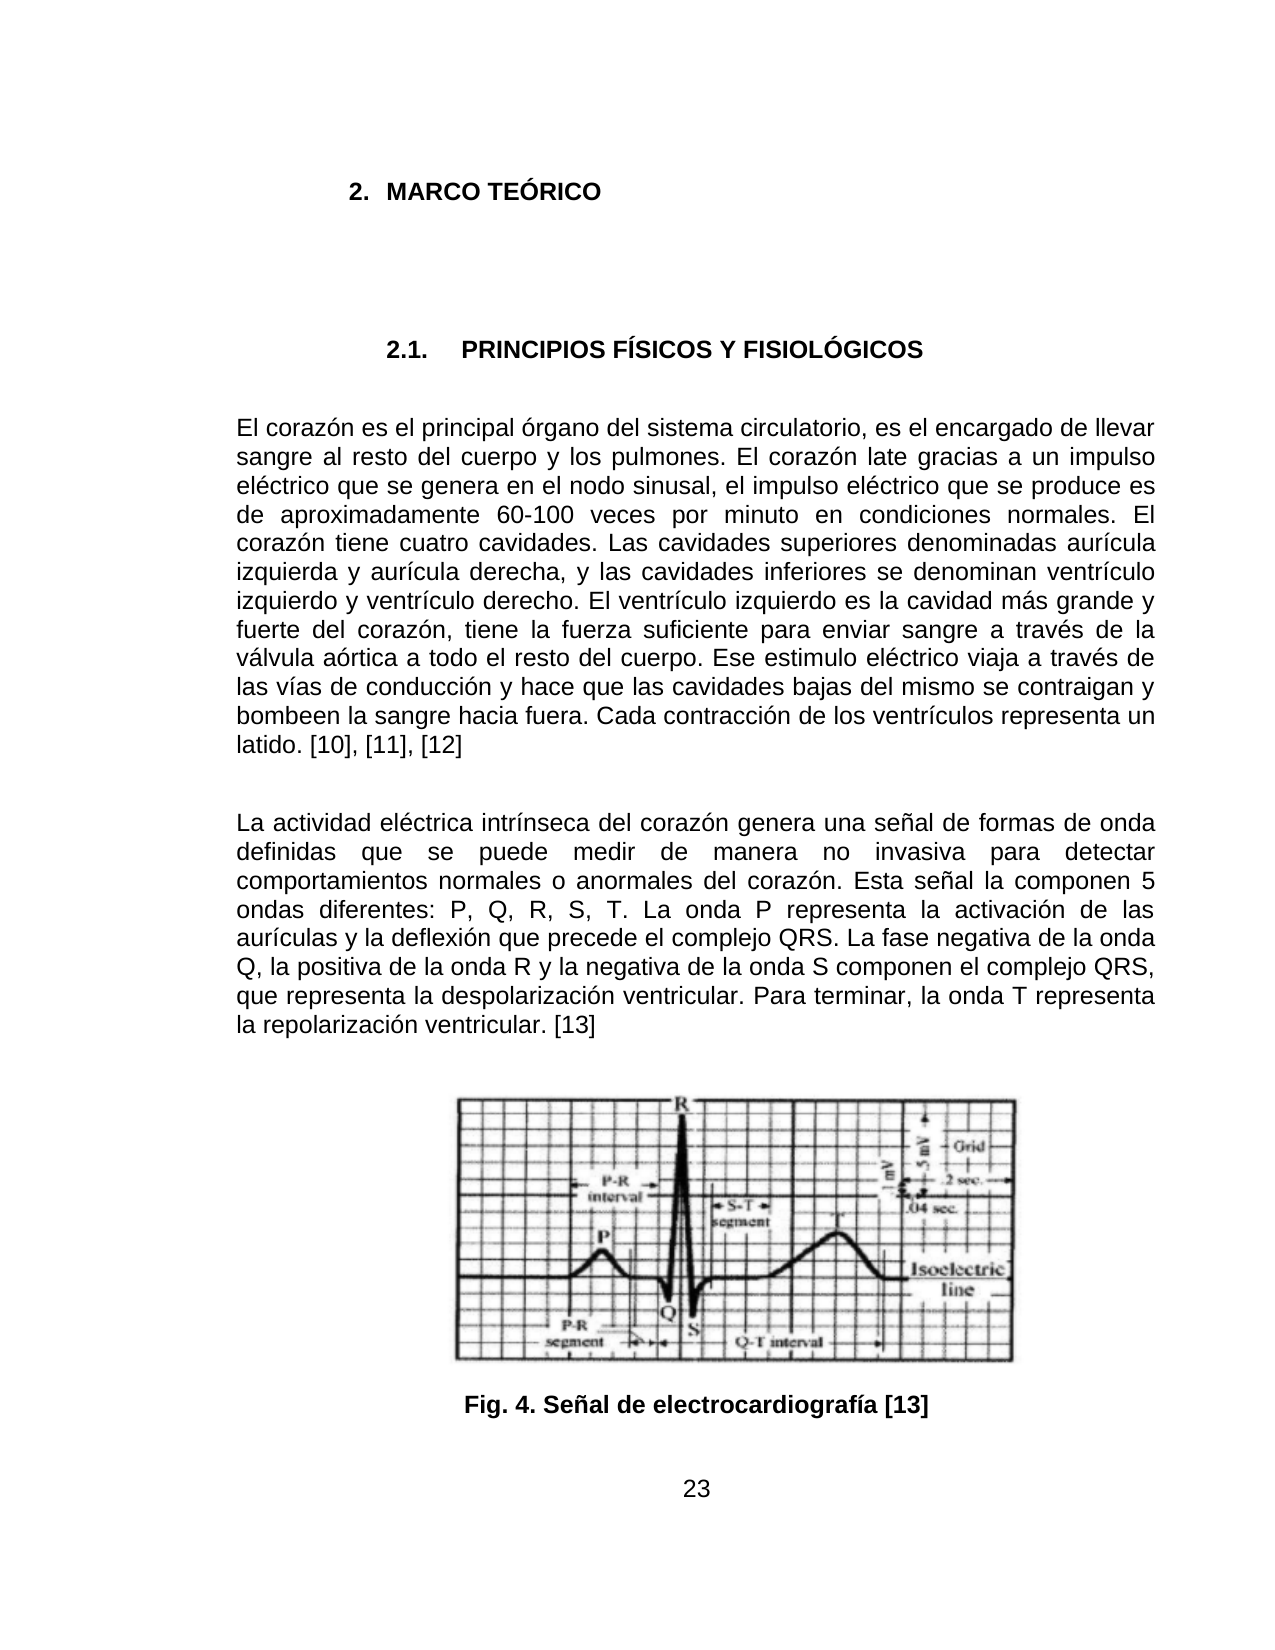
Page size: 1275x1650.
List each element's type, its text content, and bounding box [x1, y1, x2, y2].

picture [437, 1088, 1031, 1386]
text El corazón es el principal órgano del sistema circulatorio, es el encargado de llevar sangre al resto del cuerpo y los pulmones. El corazón late gracias a un impulso eléctrico que se genera en el nodo sinusal, el impulso eléctrico que se produce es de aproximadamente 60-100 veces por minuto en condiciones normales. El corazón tiene cuatro cavidades. Las cavidades superiores denominadas aurícula izquierda y aurícula derecha, y las cavidades inferiores se denominan ventrículo izquierdo y ventrículo derecho. El ventrículo izquierdo es la cavidad más grande y fuerte del corazón, tiene la fuerza suficiente para enviar sangre a través de la válvula aórtica a todo el resto del cuerpo. Ese estimulo eléctrico viaja a través de las vías de conducción y hace que las cavidades bajas del mismo se contraigan y bombeen la sangre hacia fuera. Cada contracción de los ventrículos representa un latido. [10], [11], [12] [236, 413, 1157, 758]
subtitle MARCO TEÓRICO [349, 177, 1157, 206]
subtitle Principios físicos y fisiológicos [386, 335, 1157, 363]
text La actividad eléctrica intrínseca del corazón genera una señal de formas de onda definidas que se puede medir de manera no invasiva para detectar comportamientos normales o anormales del corazón. Esta señal la componen 5 ondas diferentes: P, Q, R, S, T. La onda P representa la activación de las aurículas y la deflexión que precede el complejo QRS. La fase negativa de la onda Q, la positiva de la onda R y la negativa de la onda S componen el complejo QRS, que representa la despolarización ventricular. Para terminar, la onda T representa la repolarización ventricular. [13] [236, 808, 1157, 1038]
